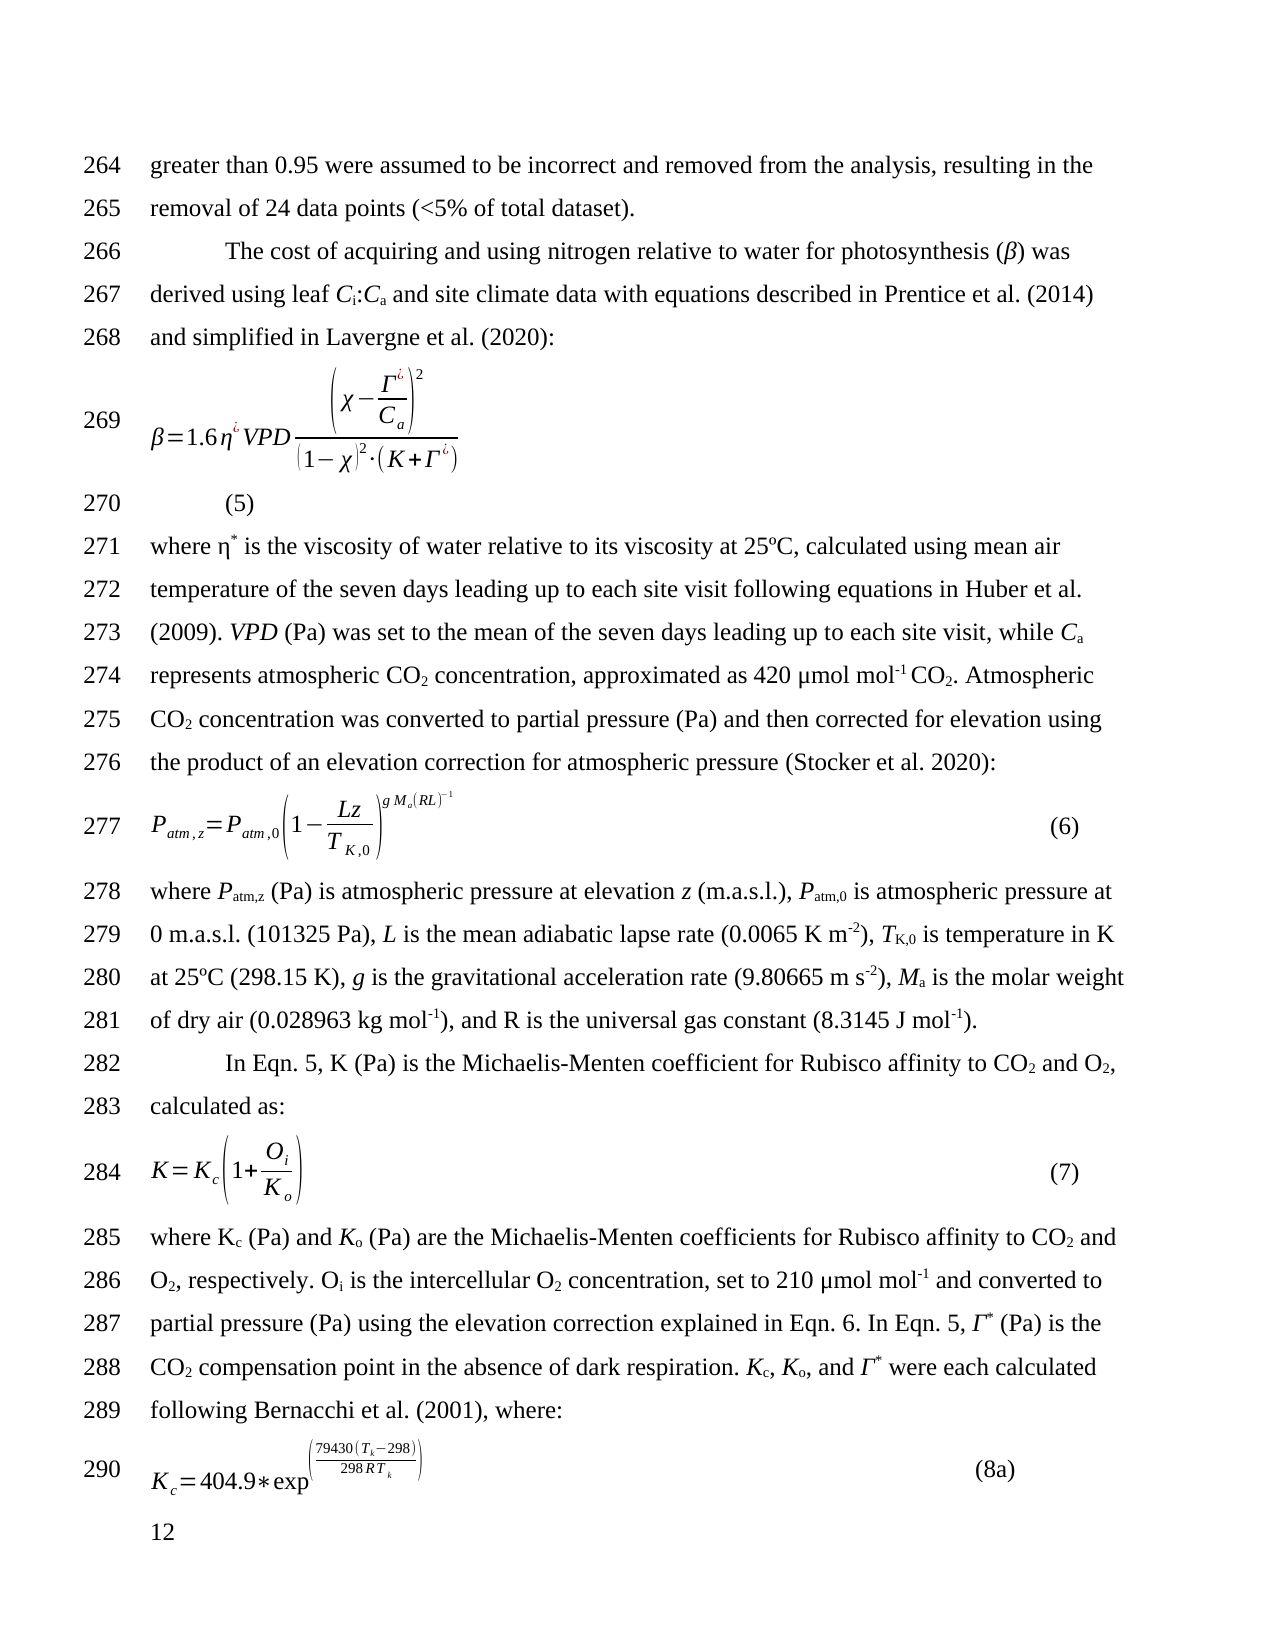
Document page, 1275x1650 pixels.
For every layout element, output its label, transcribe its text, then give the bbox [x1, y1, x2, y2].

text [150, 150, 1125, 222]
text where Kc (Pa) and Ko (Pa) are the Michaelis-Menten coefficients for Rubisco affinity to CO2 and O2, respectively. Oi is the intercellular O2 concentration, set to 210 μmol mol-1 and converted to partial pressure (Pa) using the elevation correction explained in Eqn. 6. In Eqn. 5, Γ* (Pa) is the CO2 compensation point in the absence of dark respiration. Kc, Ko, and Γ* were each calculated following Bernacchi et al. (2001), where: [150, 1222, 1125, 1423]
text where Patm,z (Pa) is atmospheric pressure at elevation z (m.a.s.l.), Patm,0 is atmospheric pressure at 0 m.a.s.l. (101325 Pa), L is the mean adiabatic lapse rate (0.0065 K m-2), TK,0 is temperature in K at 25ºC (298.15 K), g is the gravitational acceleration rate (9.80665 m s-2), Ma is the molar weight of dry air (0.028963 kg mol-1), and R is the universal gas constant (8.3145 J mol-1). [150, 876, 1125, 1034]
text In Eqn. 5, K (Pa) is the Michaelis-Menten coefficient for Rubisco affinity to CO2 and O2, calculated as: [150, 1048, 1125, 1120]
text The cost of acquiring and using nitrogen relative to water for photosynthesis (β) was derived using leaf Ci:Ca and site climate data with equations described in Prentice et al. (2014) and simplified in Lavergne et al. (2020): [150, 236, 1125, 351]
text (7) [150, 1134, 1125, 1208]
text (8a) [150, 1438, 1125, 1498]
text (5) [150, 366, 1125, 517]
text where η* is the viscosity of water relative to its viscosity at 25ºC, calculated using mean air temperature of the seven days leading up to each site visit following equations in Huber et al. (2009). VPD (Pa) was set to the mean of the seven days leading up to each site visit, while Ca represents atmospheric CO2 concentration, approximated as 420 μmol mol-1 CO2. Atmospheric CO2 concentration was converted to partial pressure (Pa) and then corrected for elevation using the product of an elevation correction for atmospheric pressure (Stocker et al. 2020): [150, 531, 1125, 776]
text (6) [150, 790, 1125, 861]
